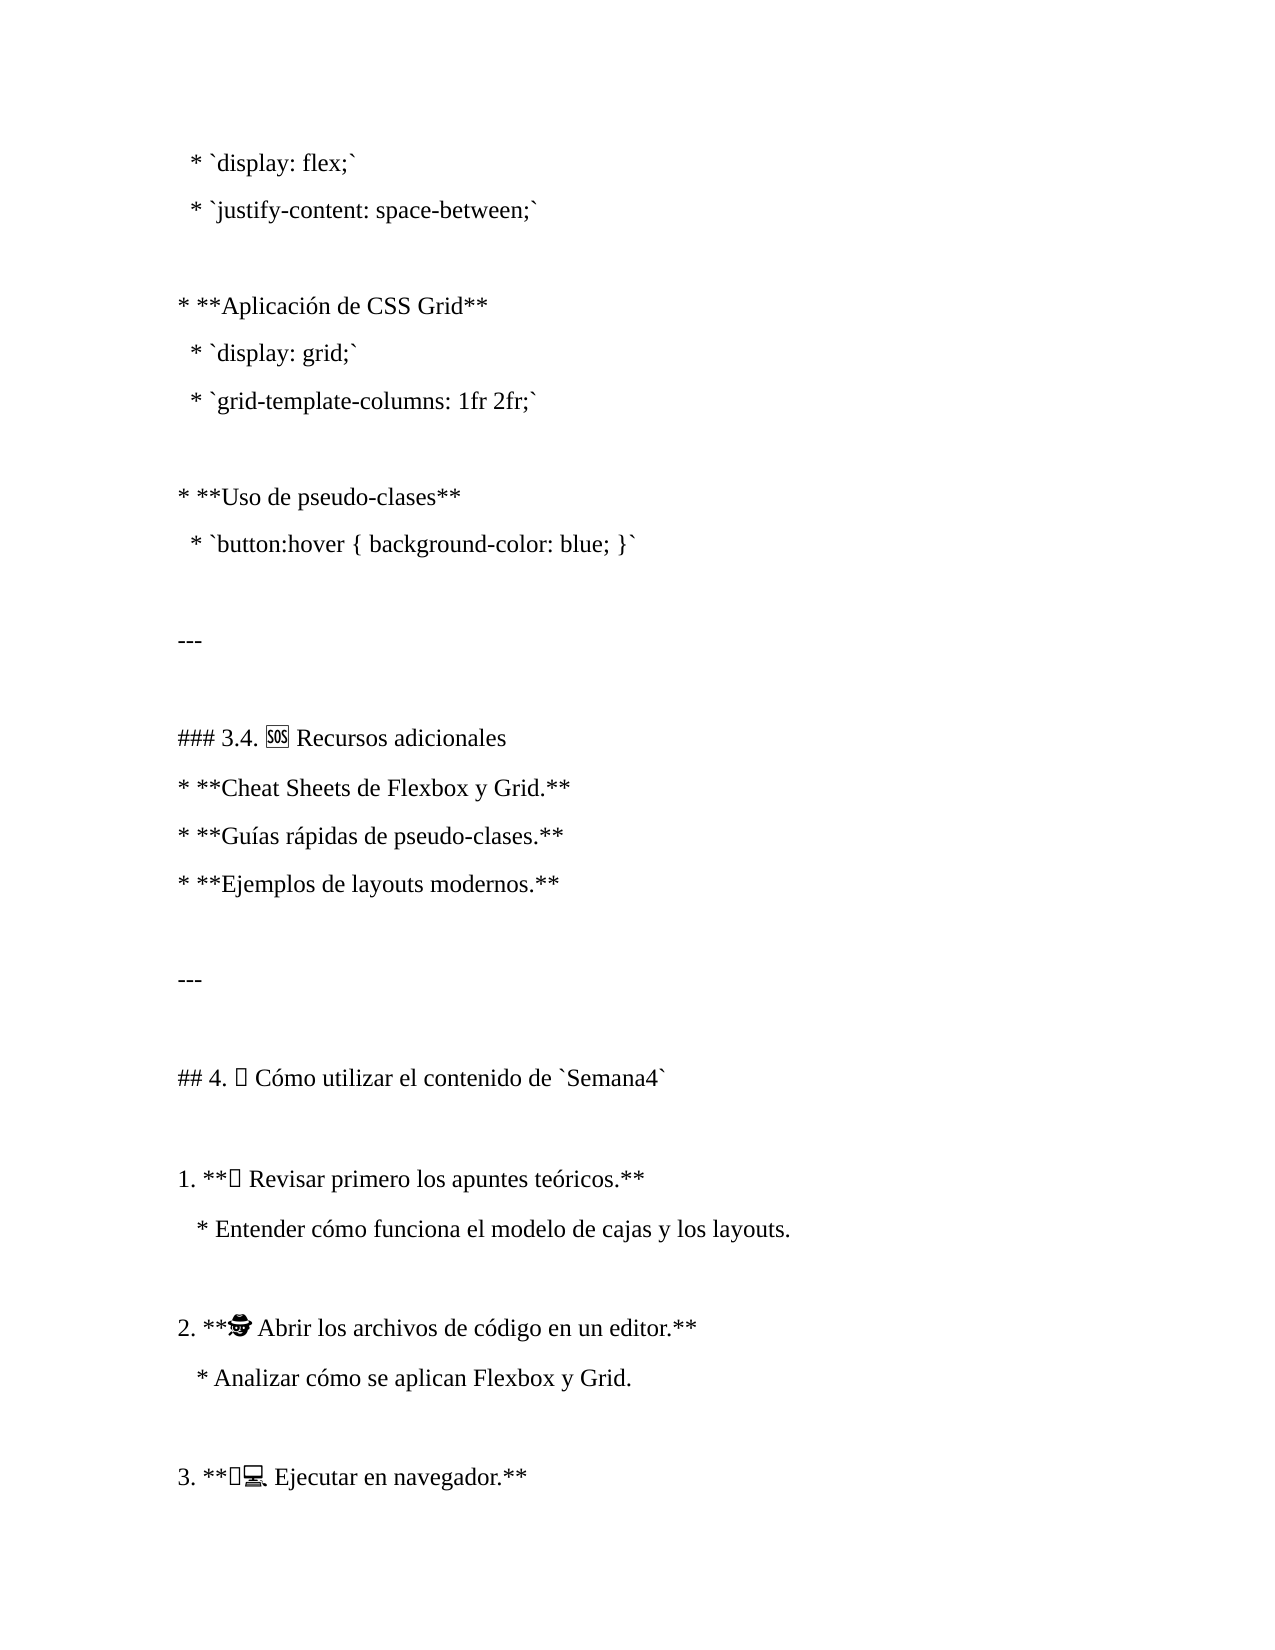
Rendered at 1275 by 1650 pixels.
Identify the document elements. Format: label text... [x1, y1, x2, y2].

text * `button:hover { background-color: blue; }` [177, 529, 1098, 558]
text * `display: grid;` [177, 338, 1098, 367]
text --- [177, 625, 1098, 653]
text * `justify-content: space-between;` [177, 195, 1098, 224]
text * **Aplicación de CSS Grid** [177, 291, 1098, 319]
text * **Guías rápidas de pseudo-clases.** [177, 821, 1098, 850]
text * Analizar cómo se aplican Flexbox y Grid. [177, 1363, 1098, 1392]
text * **Ejemplos de layouts modernos.** [177, 869, 1098, 898]
text --- [177, 964, 1098, 993]
text 2. **🕵️ Abrir los archivos de código en un editor.** [177, 1310, 1098, 1344]
text * Entender cómo funciona el modelo de cajas y los layouts. [177, 1214, 1098, 1243]
text 1. **📖 Revisar primero los apuntes teóricos.** [177, 1161, 1098, 1195]
text ## 4. 🚀 Cómo utilizar el contenido de `Semana4` [177, 1060, 1098, 1094]
text ### 3.4. 🆘 Recursos adicionales [177, 720, 1098, 754]
text * **Cheat Sheets de Flexbox y Grid.** [177, 773, 1098, 802]
text * `display: flex;` [177, 148, 1098, 176]
text * `grid-template-columns: 1fr 2fr;` [177, 386, 1098, 415]
text 3. **👨‍💻 Ejecutar en navegador.** [177, 1459, 1098, 1493]
text * **Uso de pseudo-clases** [177, 482, 1098, 510]
